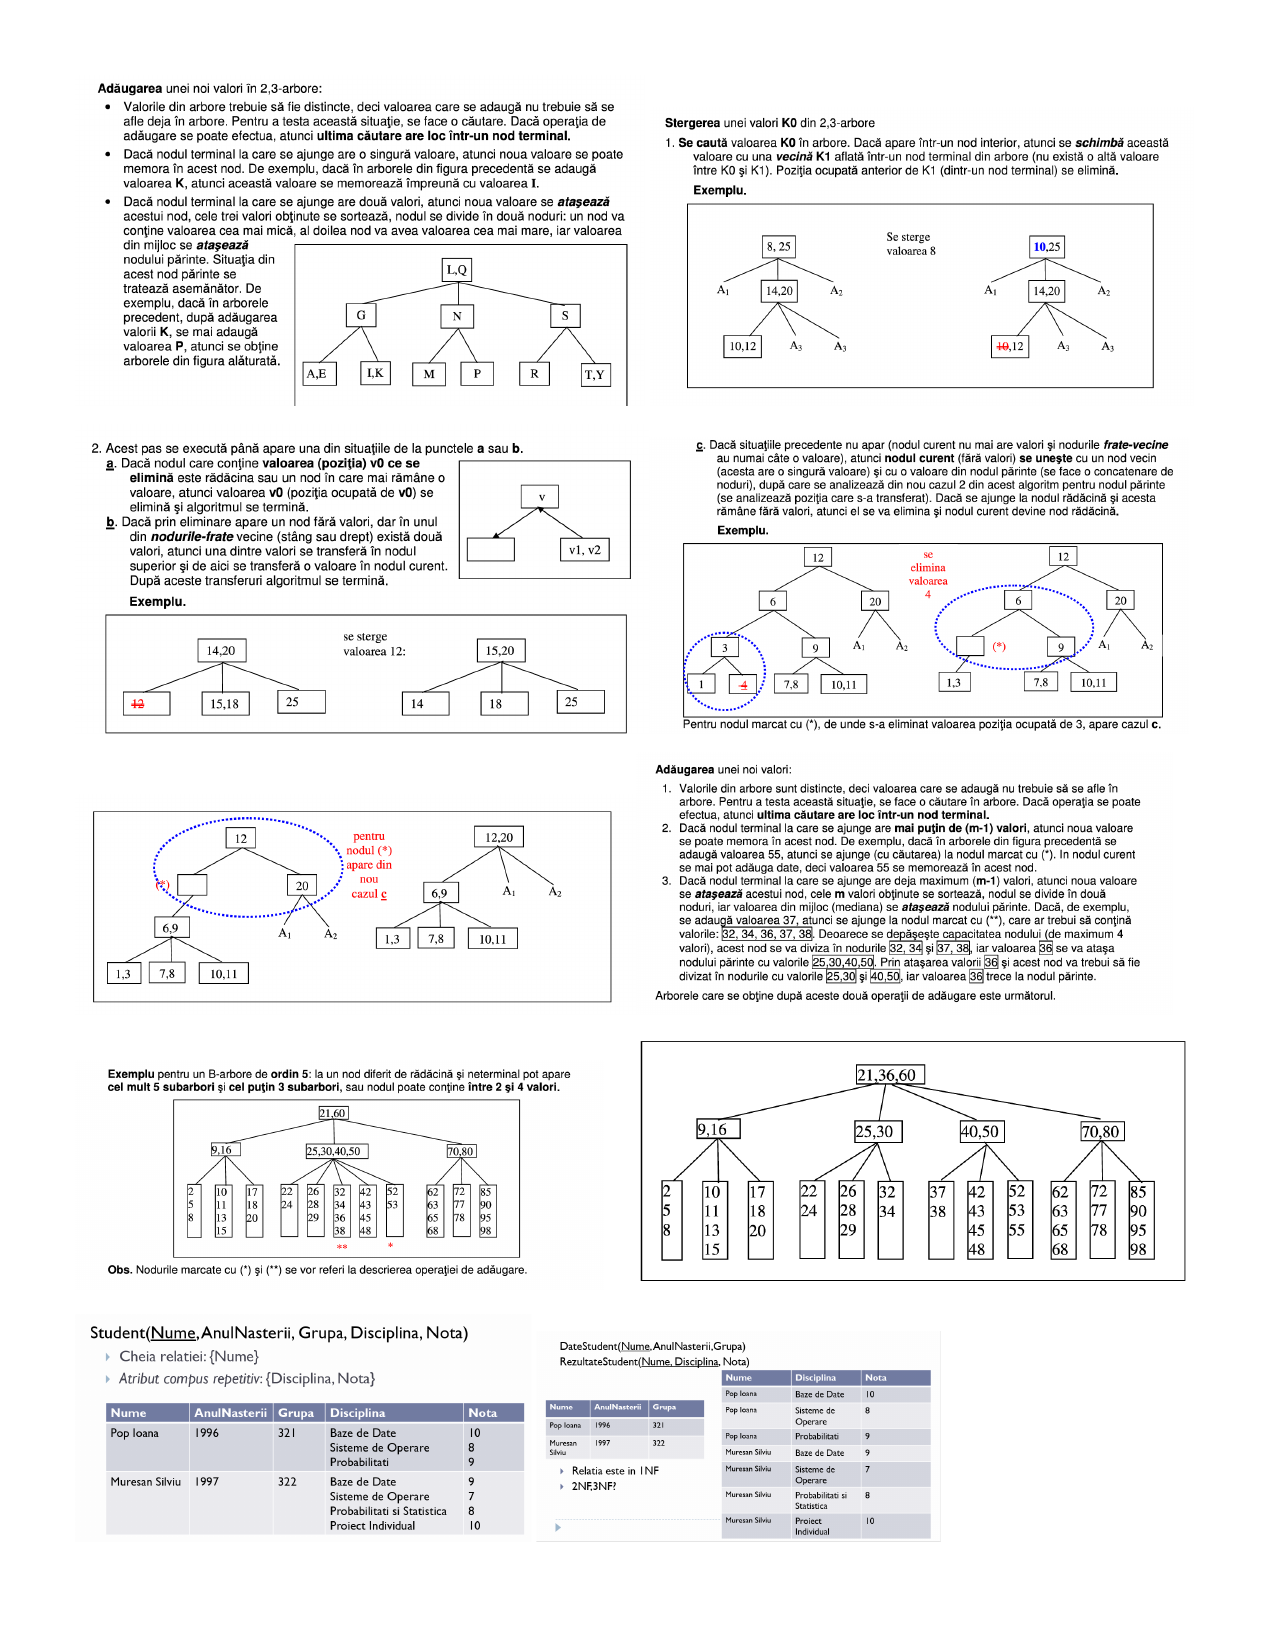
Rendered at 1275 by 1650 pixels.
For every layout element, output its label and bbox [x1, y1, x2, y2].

picture [536, 1331, 941, 1542]
picture [75, 1060, 605, 1290]
picture [75, 424, 1189, 734]
picture [650, 107, 1194, 406]
picture [75, 1314, 532, 1542]
picture [75, 752, 1173, 1015]
picture [609, 1017, 1195, 1290]
picture [75, 75, 645, 406]
